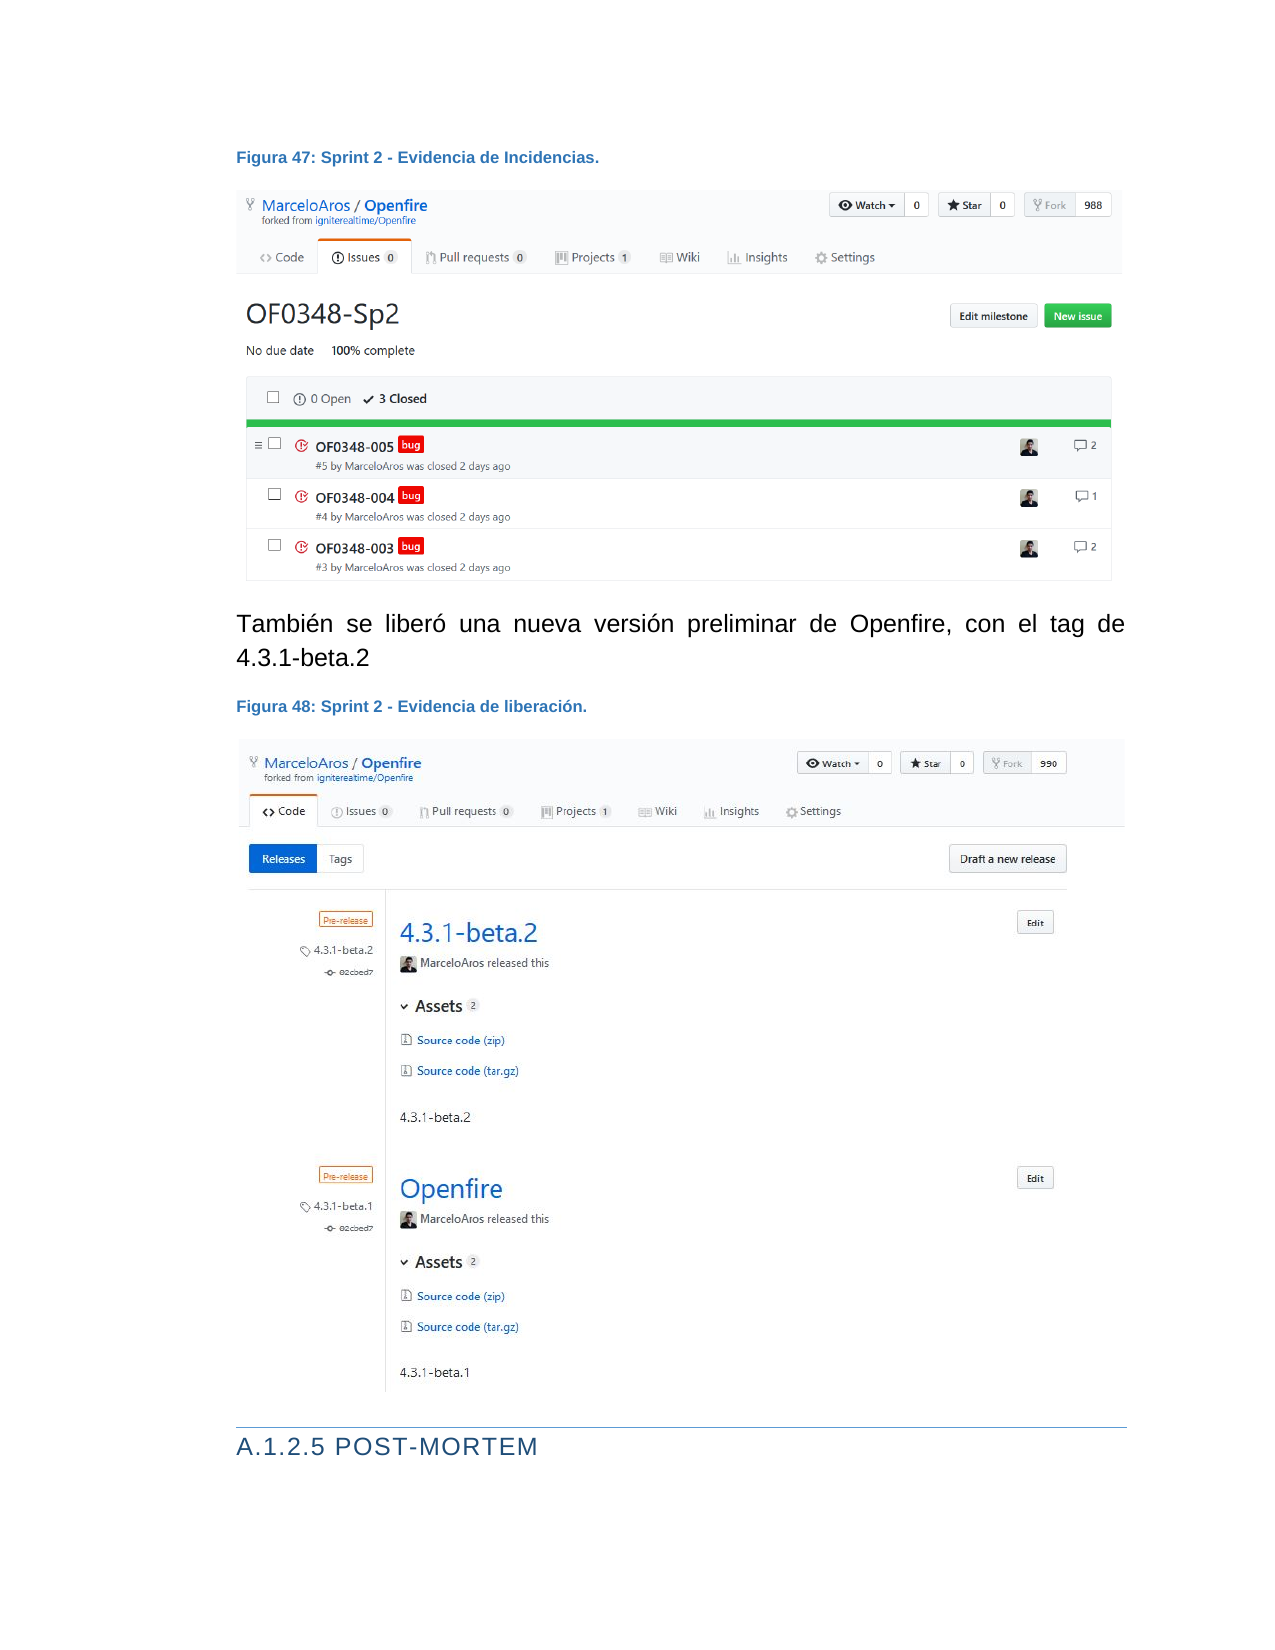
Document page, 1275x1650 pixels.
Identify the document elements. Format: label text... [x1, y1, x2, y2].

text Figura : Sprint 2 - Evidencia de liberación. [236, 696, 1127, 716]
subtitle A.1.2.5 Post-Mortem [236, 1428, 1127, 1461]
text También se liberó una nueva versión preliminar de Openfire, con el tag de 4.3.1-beta.2 [236, 609, 1127, 671]
picture [238, 739, 1125, 1392]
picture [236, 190, 1123, 585]
text Figura : Sprint 2 - Evidencia de Incidencias. [236, 148, 1127, 167]
